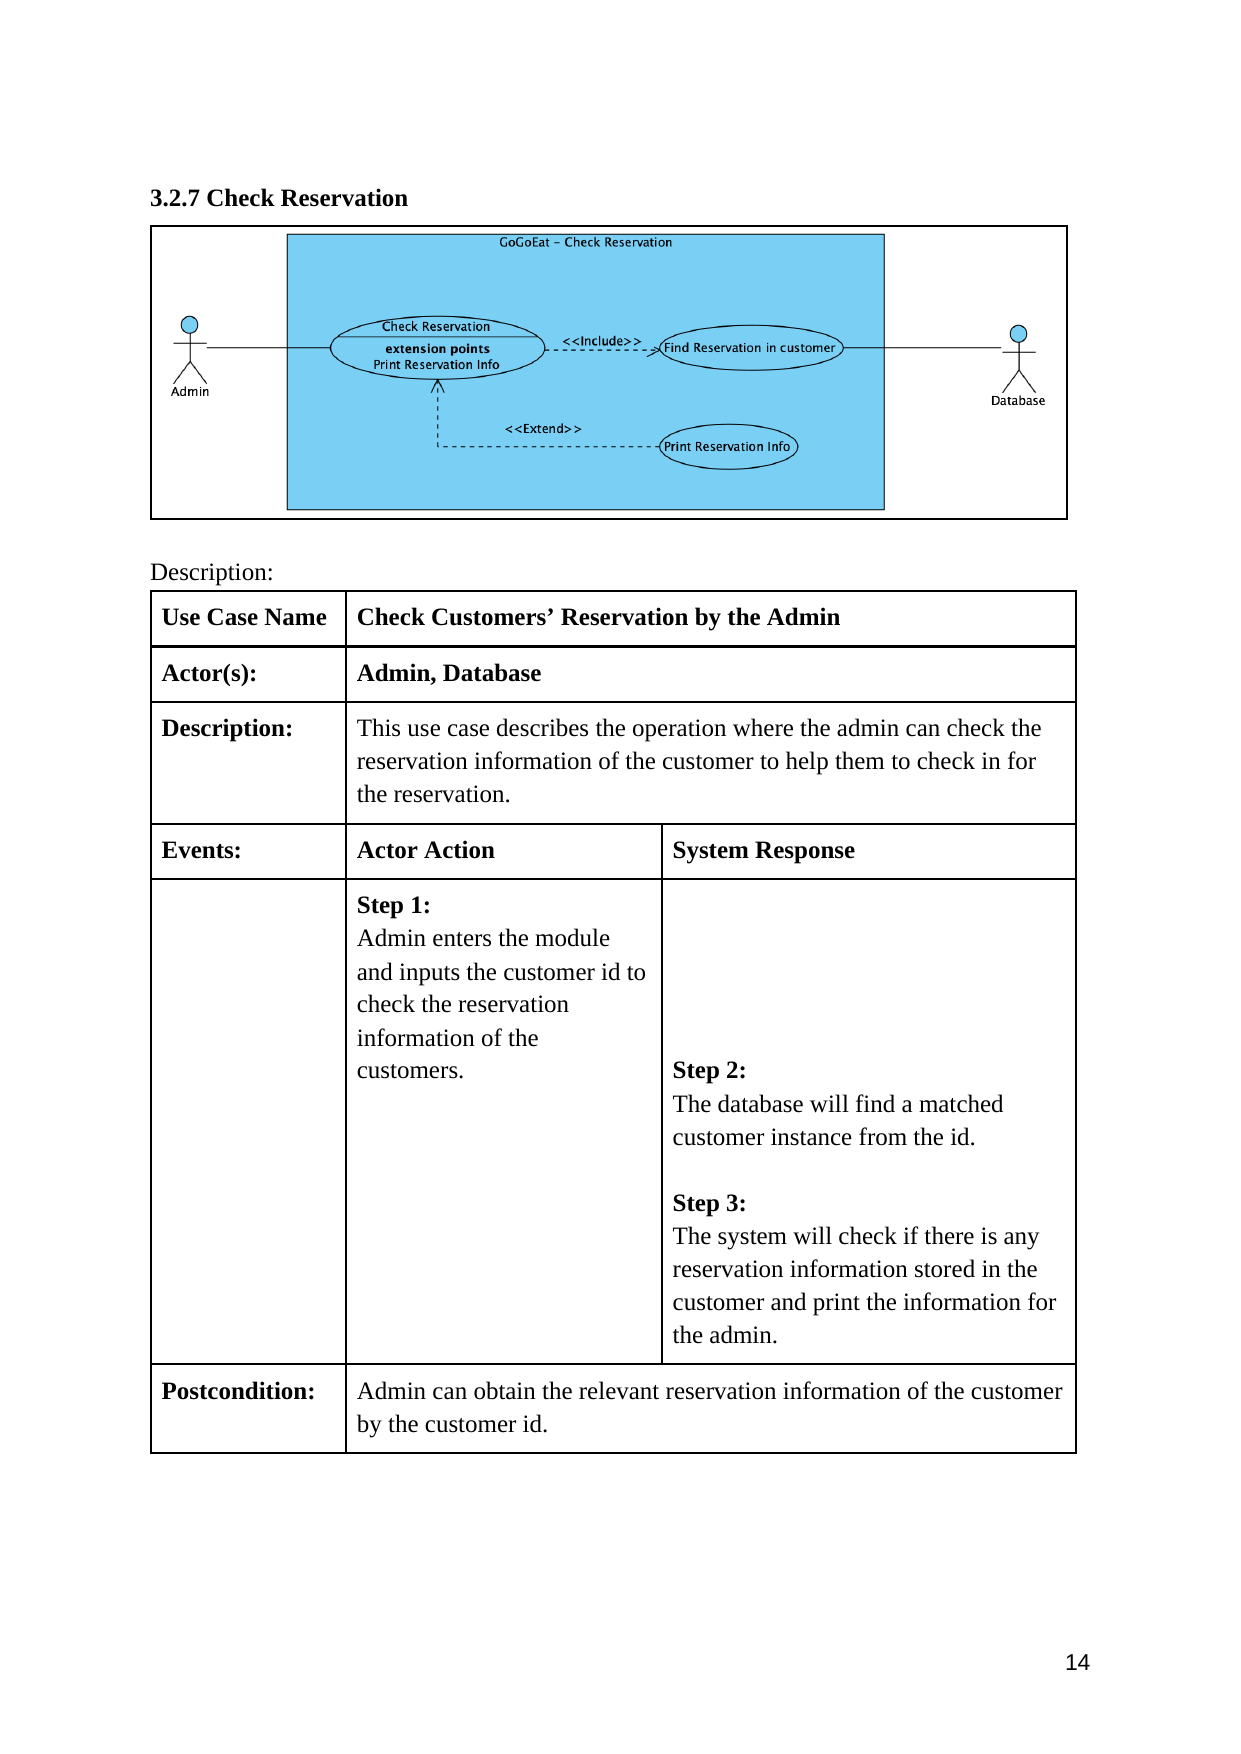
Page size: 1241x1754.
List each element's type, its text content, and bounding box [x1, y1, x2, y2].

table_cell Step 1: Admin enters the module and inputs the customer id to check the reservation information of the customers. [347, 880, 661, 1363]
table_cell Actor(s): [152, 648, 345, 701]
table_cell This use case describes the operation where the admin can check the reservation information of the customer to help them to check in for the reservation. [347, 703, 1075, 822]
picture [152, 227, 1066, 518]
text Description: [150, 557, 1090, 586]
table_cell [152, 880, 345, 1363]
table_cell Step 2: The database will find a matched customer instance from the id. Step 3: The system will check if there is any reservation information stored in the customer and print the information for the admin. [663, 880, 1075, 1363]
table_cell Admin can obtain the relevant reservation information of the customer by the customer id. [347, 1365, 1075, 1452]
subtitle 3.2.7 Check Reservation [150, 183, 1090, 212]
table_cell System Response [663, 825, 1075, 878]
table_cell Events: [152, 825, 345, 878]
table_cell Description: [152, 703, 345, 822]
table_header Use Case Name [152, 592, 345, 645]
table_cell Postcondition: [152, 1365, 345, 1452]
table_header Check Customers’ Reservation by the Admin [347, 592, 1075, 645]
table_cell Admin, Database [347, 648, 1075, 701]
table_cell Actor Action [347, 825, 661, 878]
